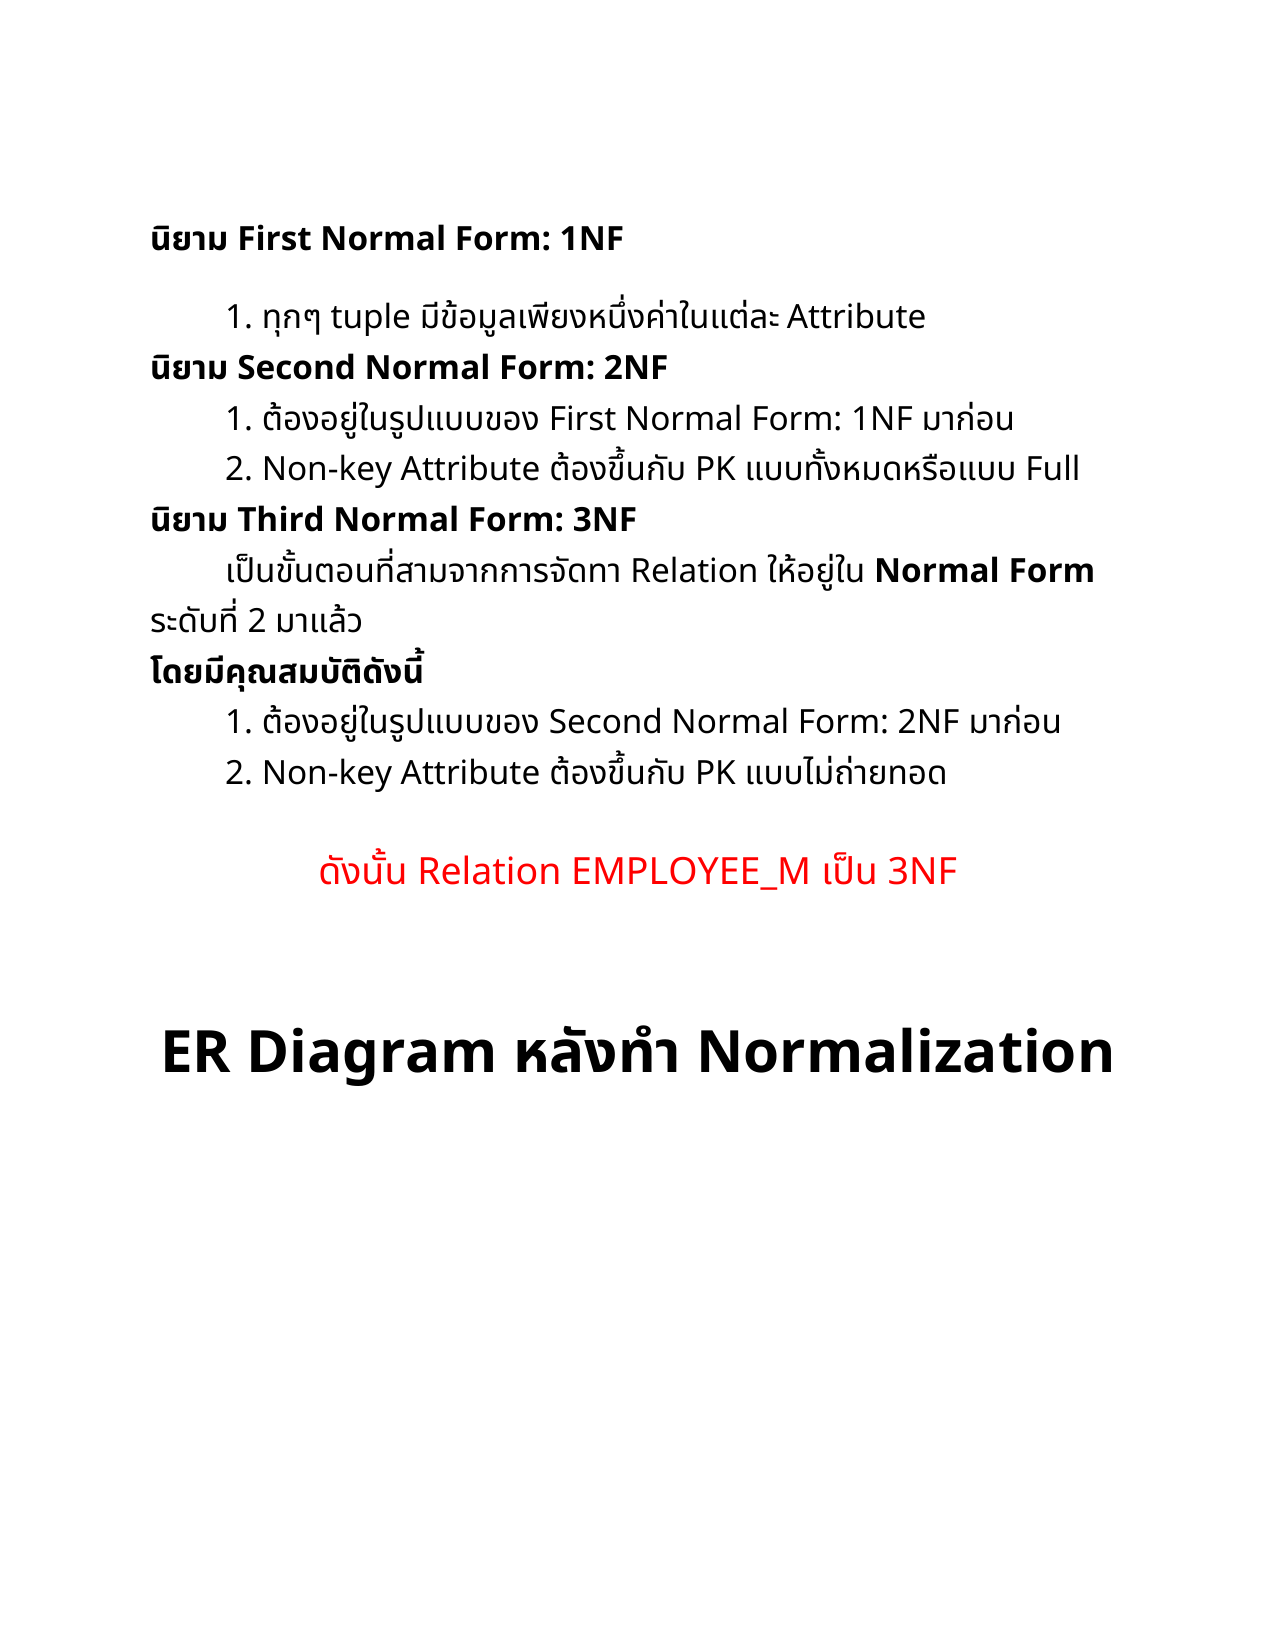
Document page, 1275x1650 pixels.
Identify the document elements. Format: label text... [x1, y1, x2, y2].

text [150, 150, 1125, 265]
text 1. ต้องอยู่ในรูปแบบของ First Normal Form: 1NF มาก่อน [150, 394, 1125, 445]
text 1. ต้องอยู่ในรูปแบบของ Second Normal Form: 2NF มาก่อน [150, 698, 1125, 749]
text โดยมีคุณสมบัติดังนี้ [150, 648, 1125, 698]
text เป็นขั้นตอนที่สามจากการจัดทา Relation ให้อยู่ใน Normal Form ระดับที่ 2 มาแล้ว [150, 546, 1125, 648]
text ดังนั้น Relation EMPLOYEE_M เป็น 3NF [150, 845, 1125, 902]
text 2. Non-key Attribute ต้องขึ้นกับ PK แบบไม่ถ่ายทอด [150, 749, 1125, 799]
text 2. Non-key Attribute ต้องขึ้นกับ PK แบบทั้งหมดหรือแบบ Full [150, 445, 1125, 496]
text ER Diagram หลังทำ Normalization [150, 1011, 1125, 1099]
text นิยาม Third Normal Form: 3NF [150, 496, 1125, 546]
text นิยาม Second Normal Form: 2NF [150, 344, 1125, 394]
text 1. ทุกๆ tuple มีข้อมูลเพียงหนึ่งค่าในแต่ละAttribute [150, 293, 1125, 344]
